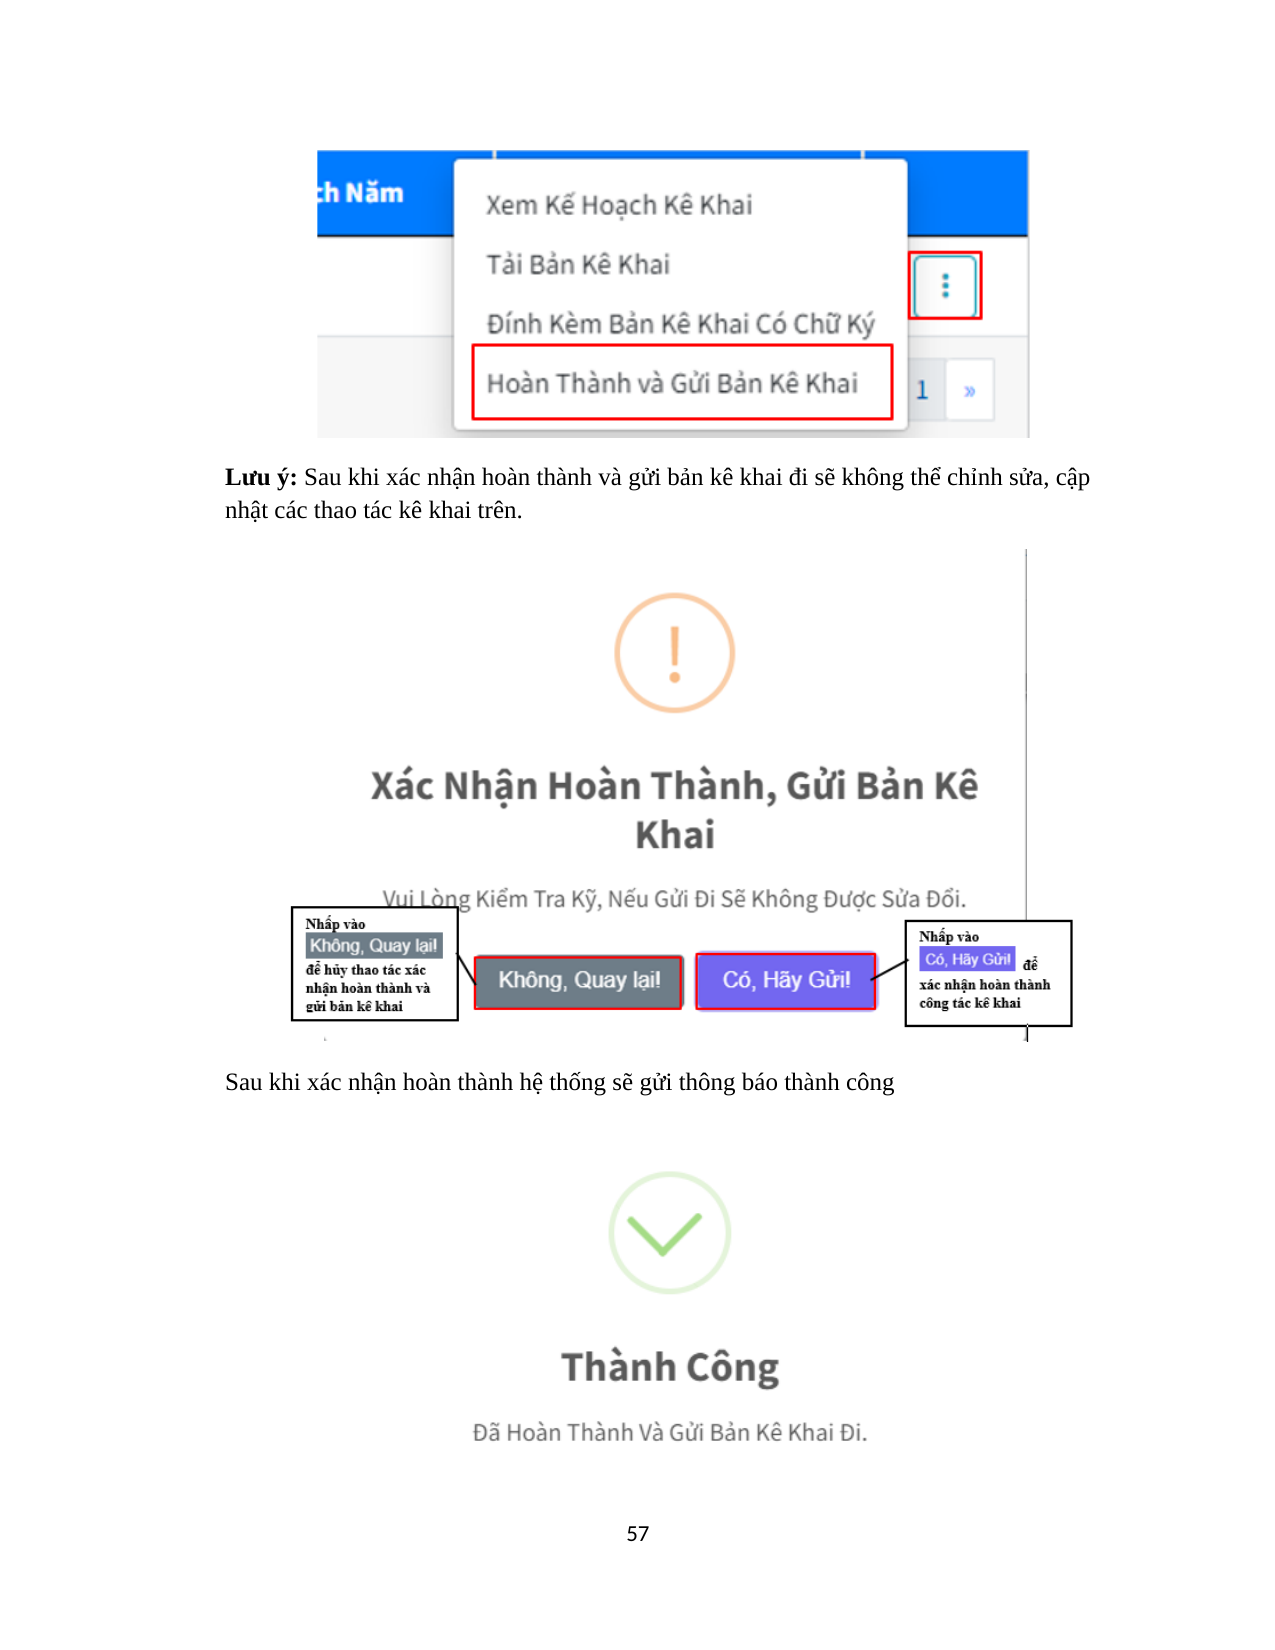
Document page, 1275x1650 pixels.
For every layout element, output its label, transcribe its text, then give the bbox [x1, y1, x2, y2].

text Lưu ý: Sau khi xác nhận hoàn thành và gửi bản kê khai đi sẽ không thể chỉnh sửa, cập nhật các thao tác kê khai trên. [225, 462, 1125, 524]
picture [326, 1121, 1024, 1473]
text Sau khi xác nhận hoàn thành hệ thống sẽ gửi thông báo thành công [225, 1067, 1125, 1096]
picture [267, 549, 1083, 1042]
picture [317, 150, 1033, 438]
